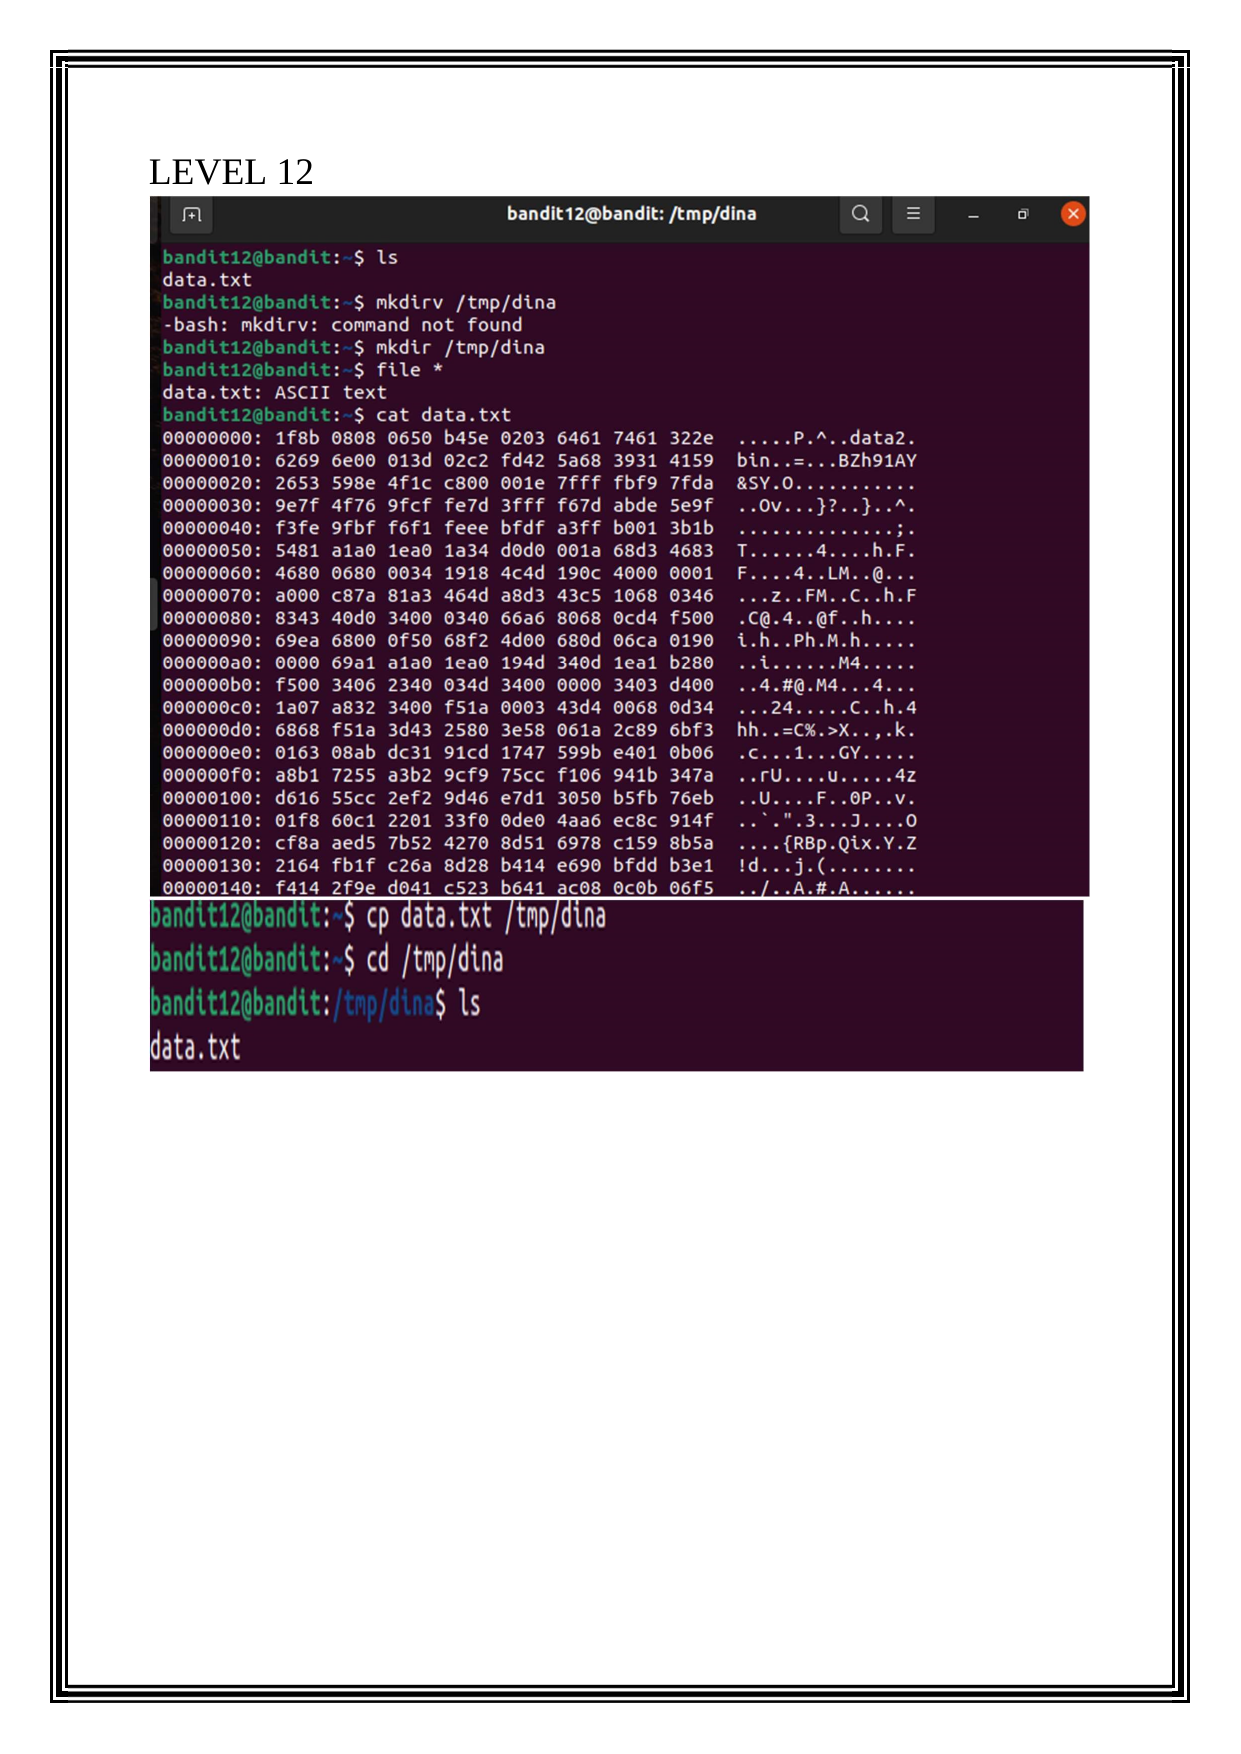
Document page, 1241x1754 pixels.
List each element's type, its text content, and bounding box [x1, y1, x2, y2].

picture [149, 899, 1084, 1072]
picture [67, 49, 1172, 68]
picture [67, 1684, 1172, 1703]
picture [149, 195, 1090, 897]
text LEVEL 12 [148, 149, 1100, 193]
